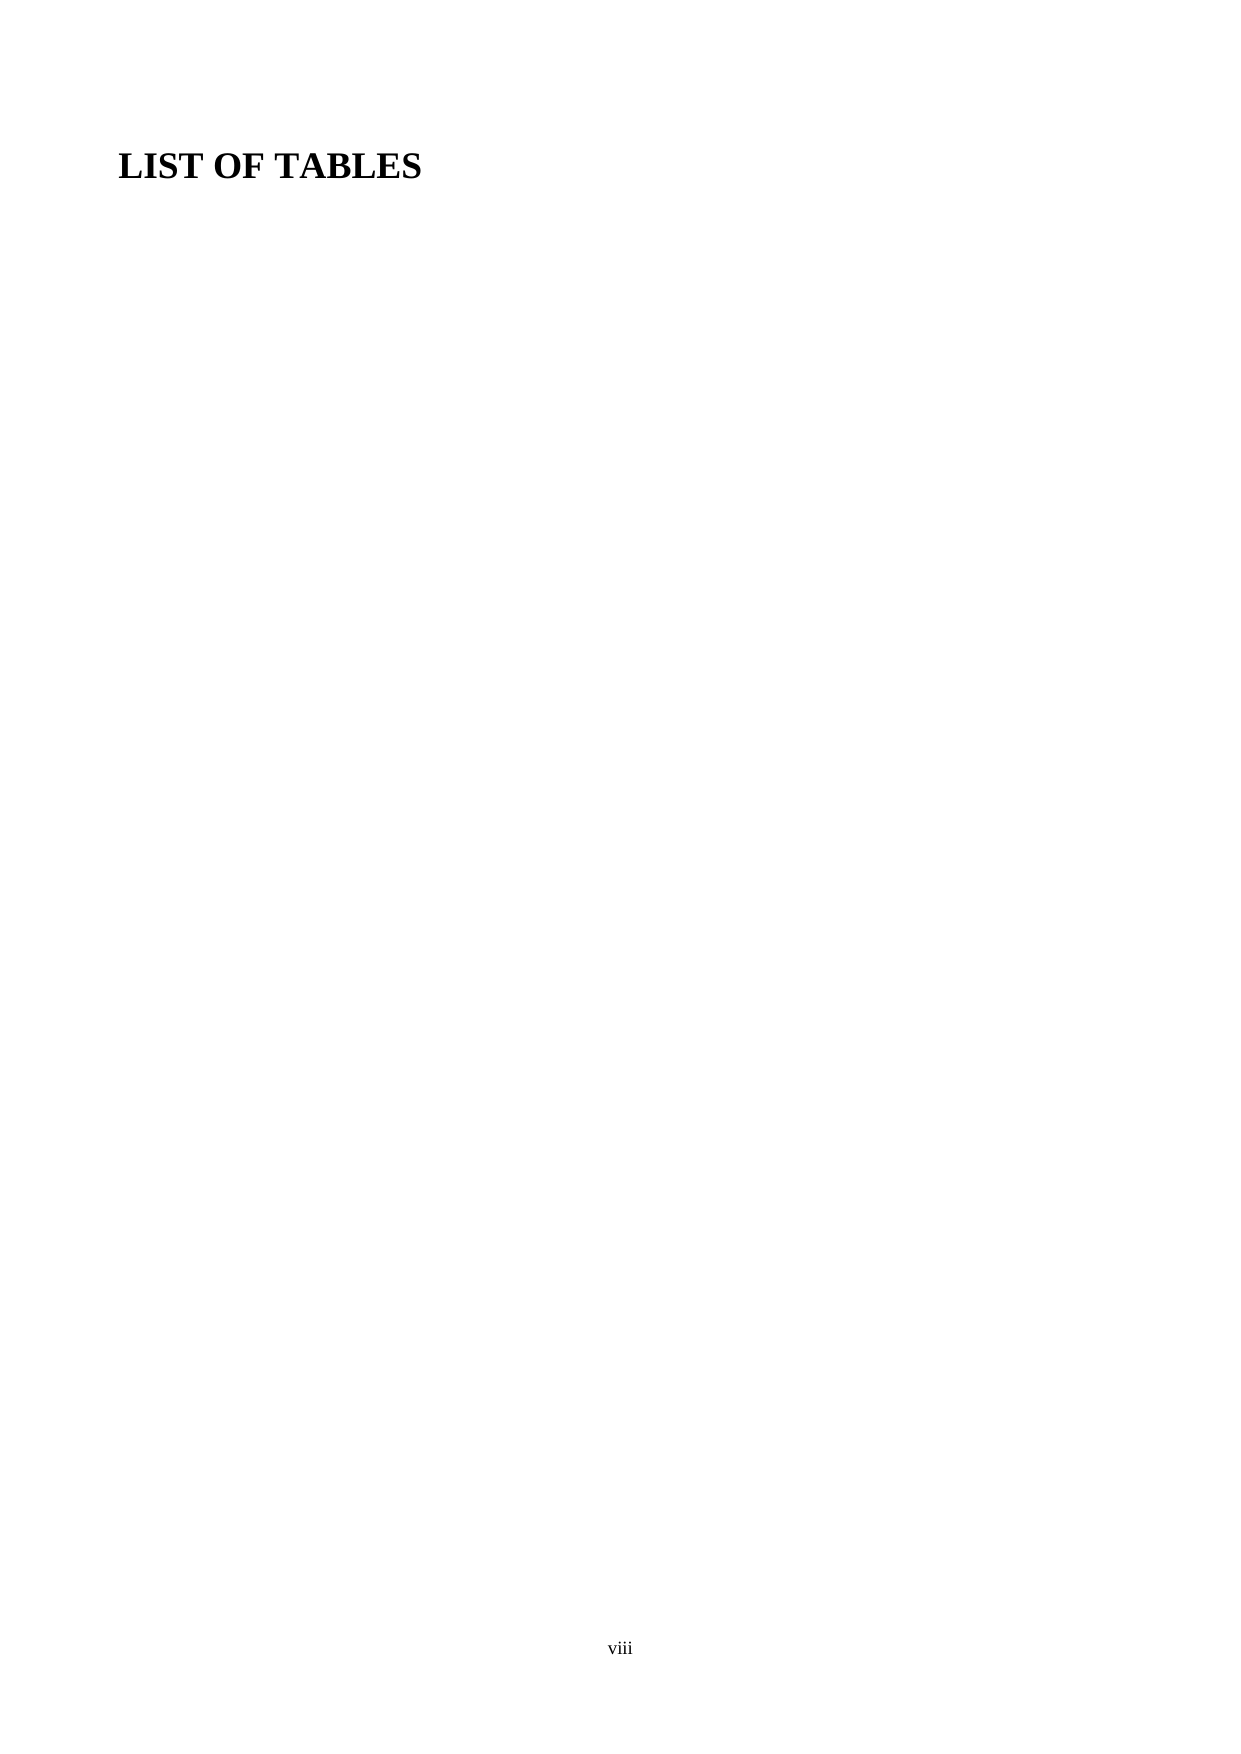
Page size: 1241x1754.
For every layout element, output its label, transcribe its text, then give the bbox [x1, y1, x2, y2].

subtitle List of Tables [118, 143, 1122, 186]
